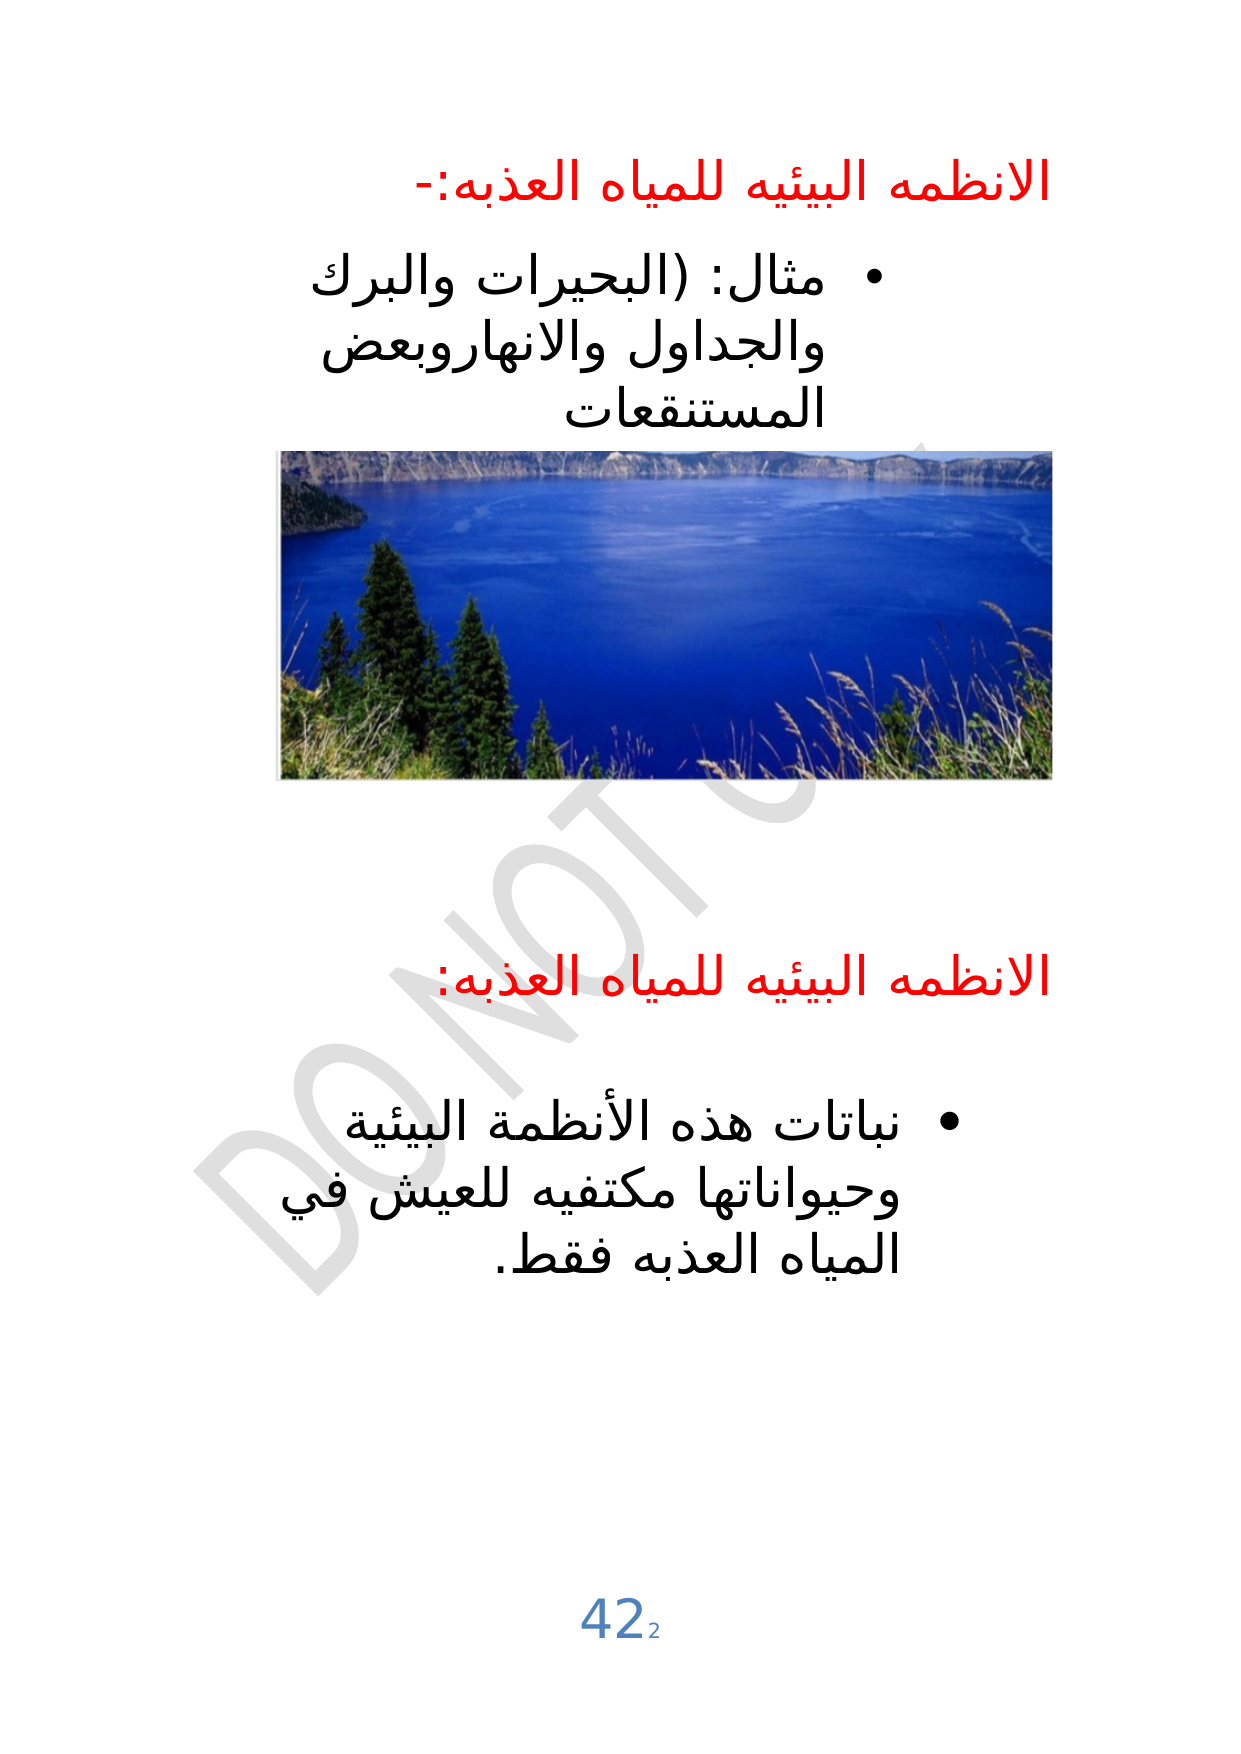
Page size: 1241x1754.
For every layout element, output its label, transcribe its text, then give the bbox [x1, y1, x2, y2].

text الانظمه البيئيه للمياه العذبه:- [187, 150, 1053, 213]
list الانظمه البيئيه للمياه العذبه: [187, 945, 1053, 1008]
picture [275, 451, 1053, 781]
list نباتات هذه الأنظمة البيئية وحيواناتها مكتفيه للعيش في المياه العذبه فقط. [187, 1090, 941, 1287]
list مثال: (البحيرات والبرك والجداول والانهاروبعض المستنقعات [187, 243, 866, 440]
